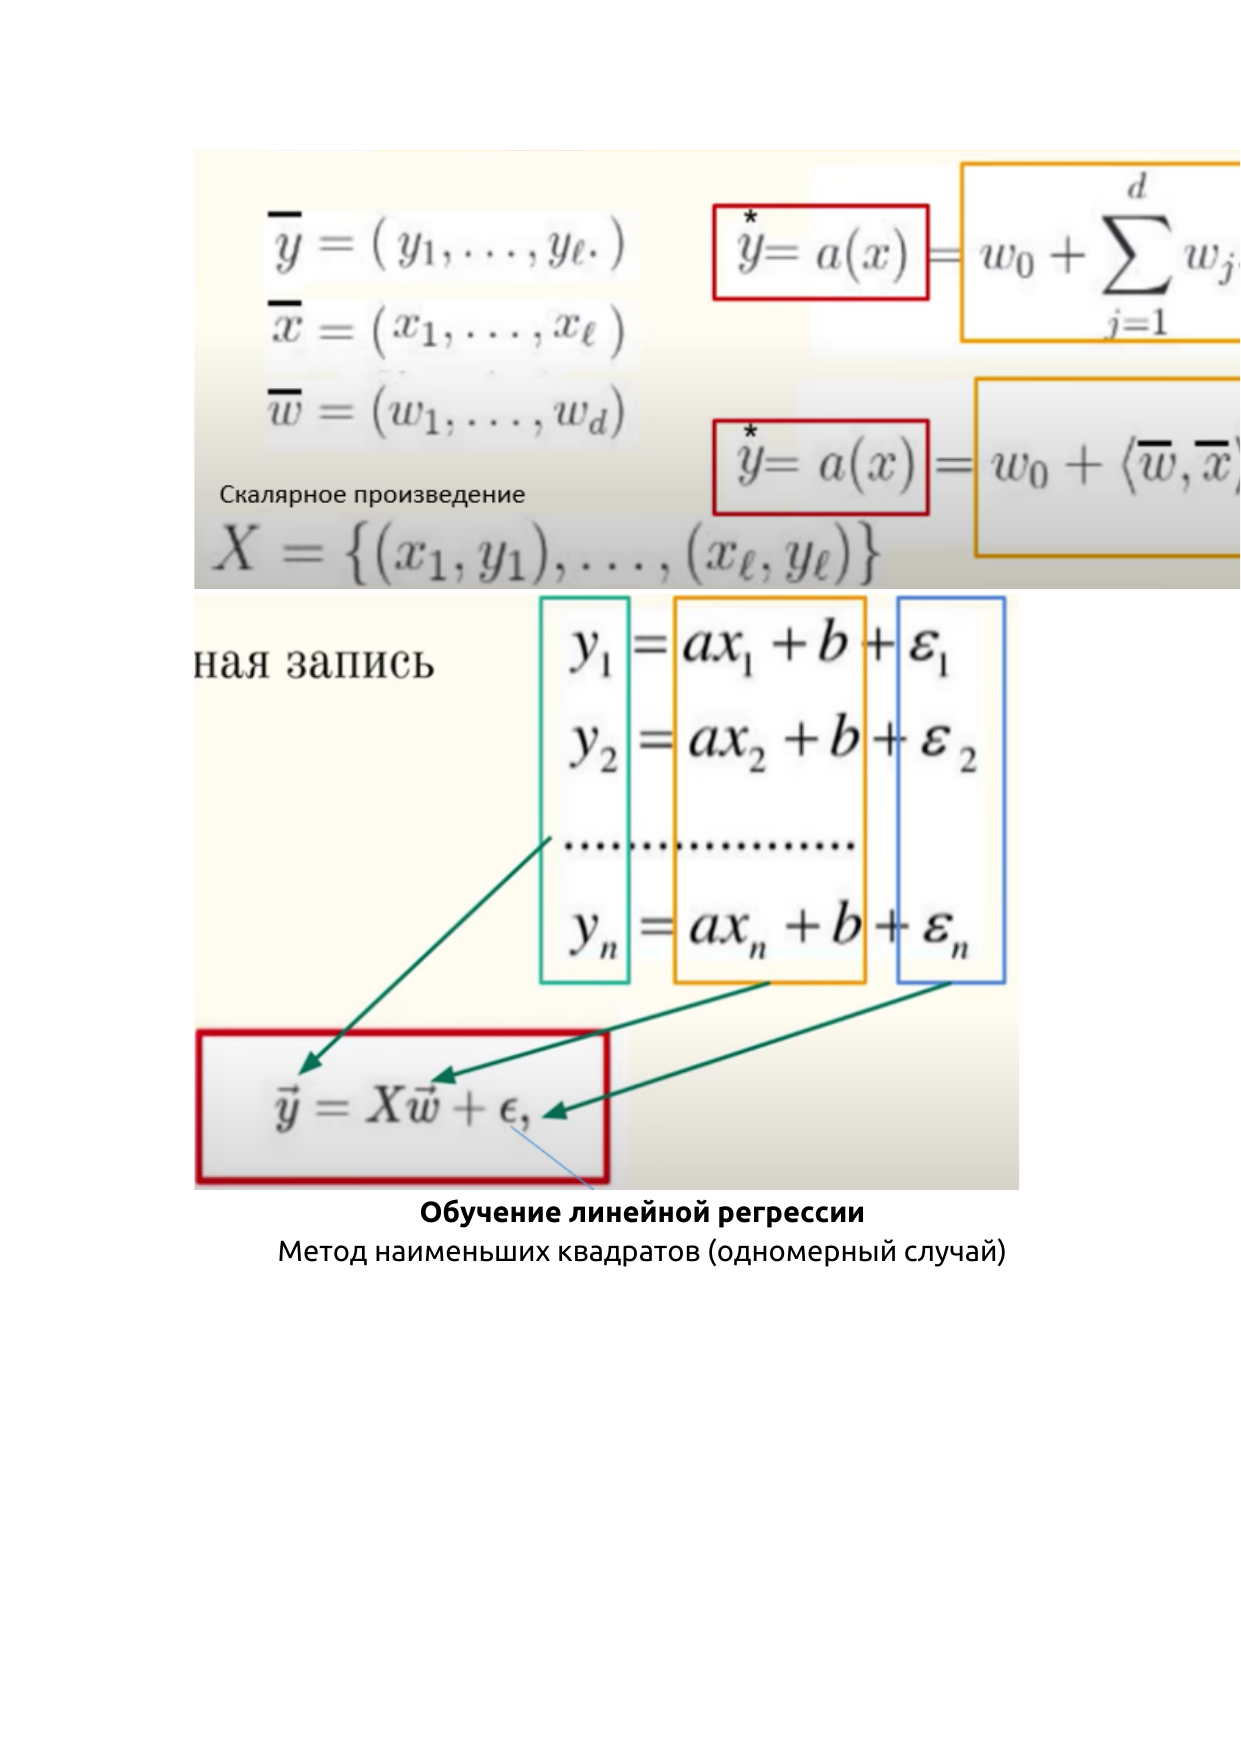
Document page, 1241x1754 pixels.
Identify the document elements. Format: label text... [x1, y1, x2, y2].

picture [194, 150, 1241, 589]
text Метод наименьших квадратов (одномерный случай) [150, 1233, 1090, 1266]
text Обучение линейной регрессии [150, 1194, 1090, 1228]
picture [194, 594, 1020, 1190]
